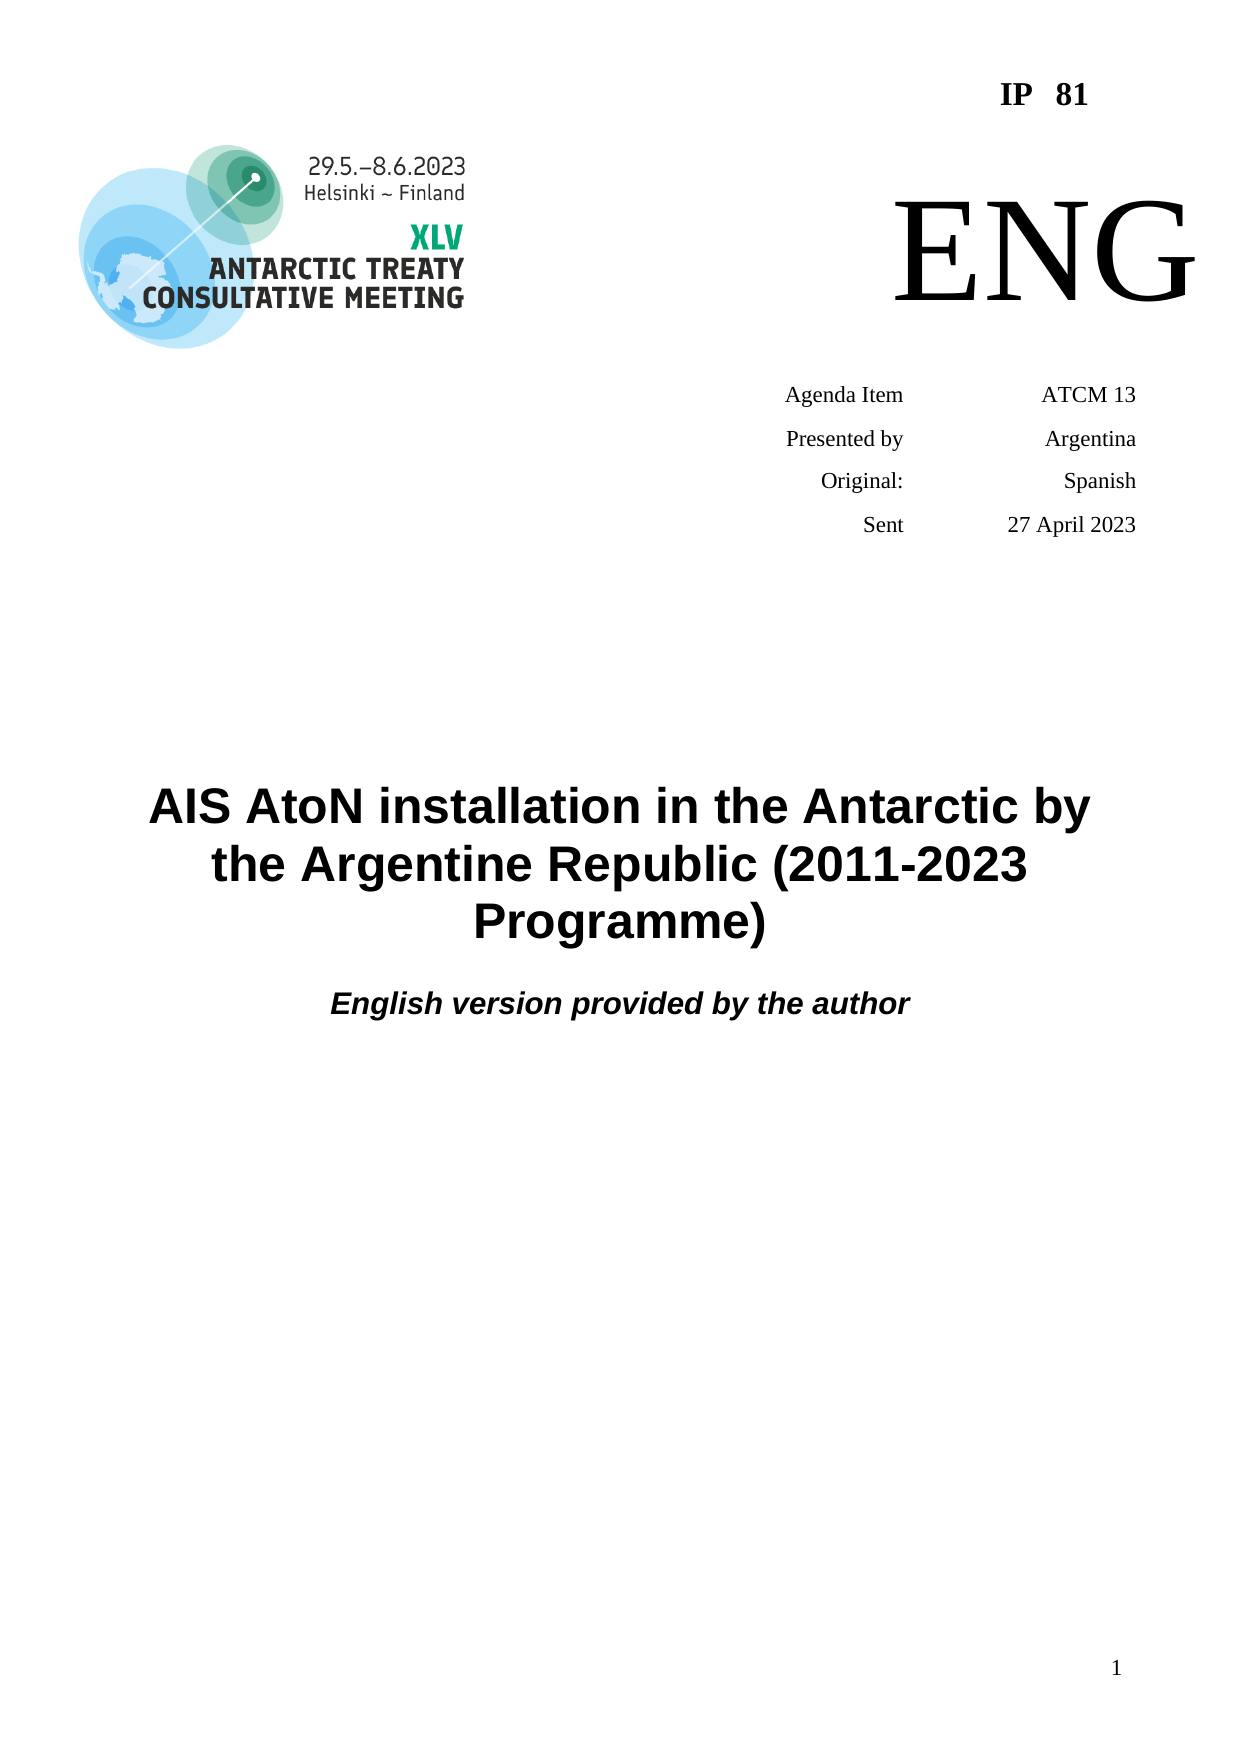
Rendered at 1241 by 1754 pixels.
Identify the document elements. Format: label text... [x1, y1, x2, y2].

title English version provided by the author [118, 985, 1122, 1021]
title AIS AtoN installation in the Antarctic by the Argentine Republic (2011-2023 Programme) [118, 777, 1122, 949]
picture [40, 112, 502, 381]
